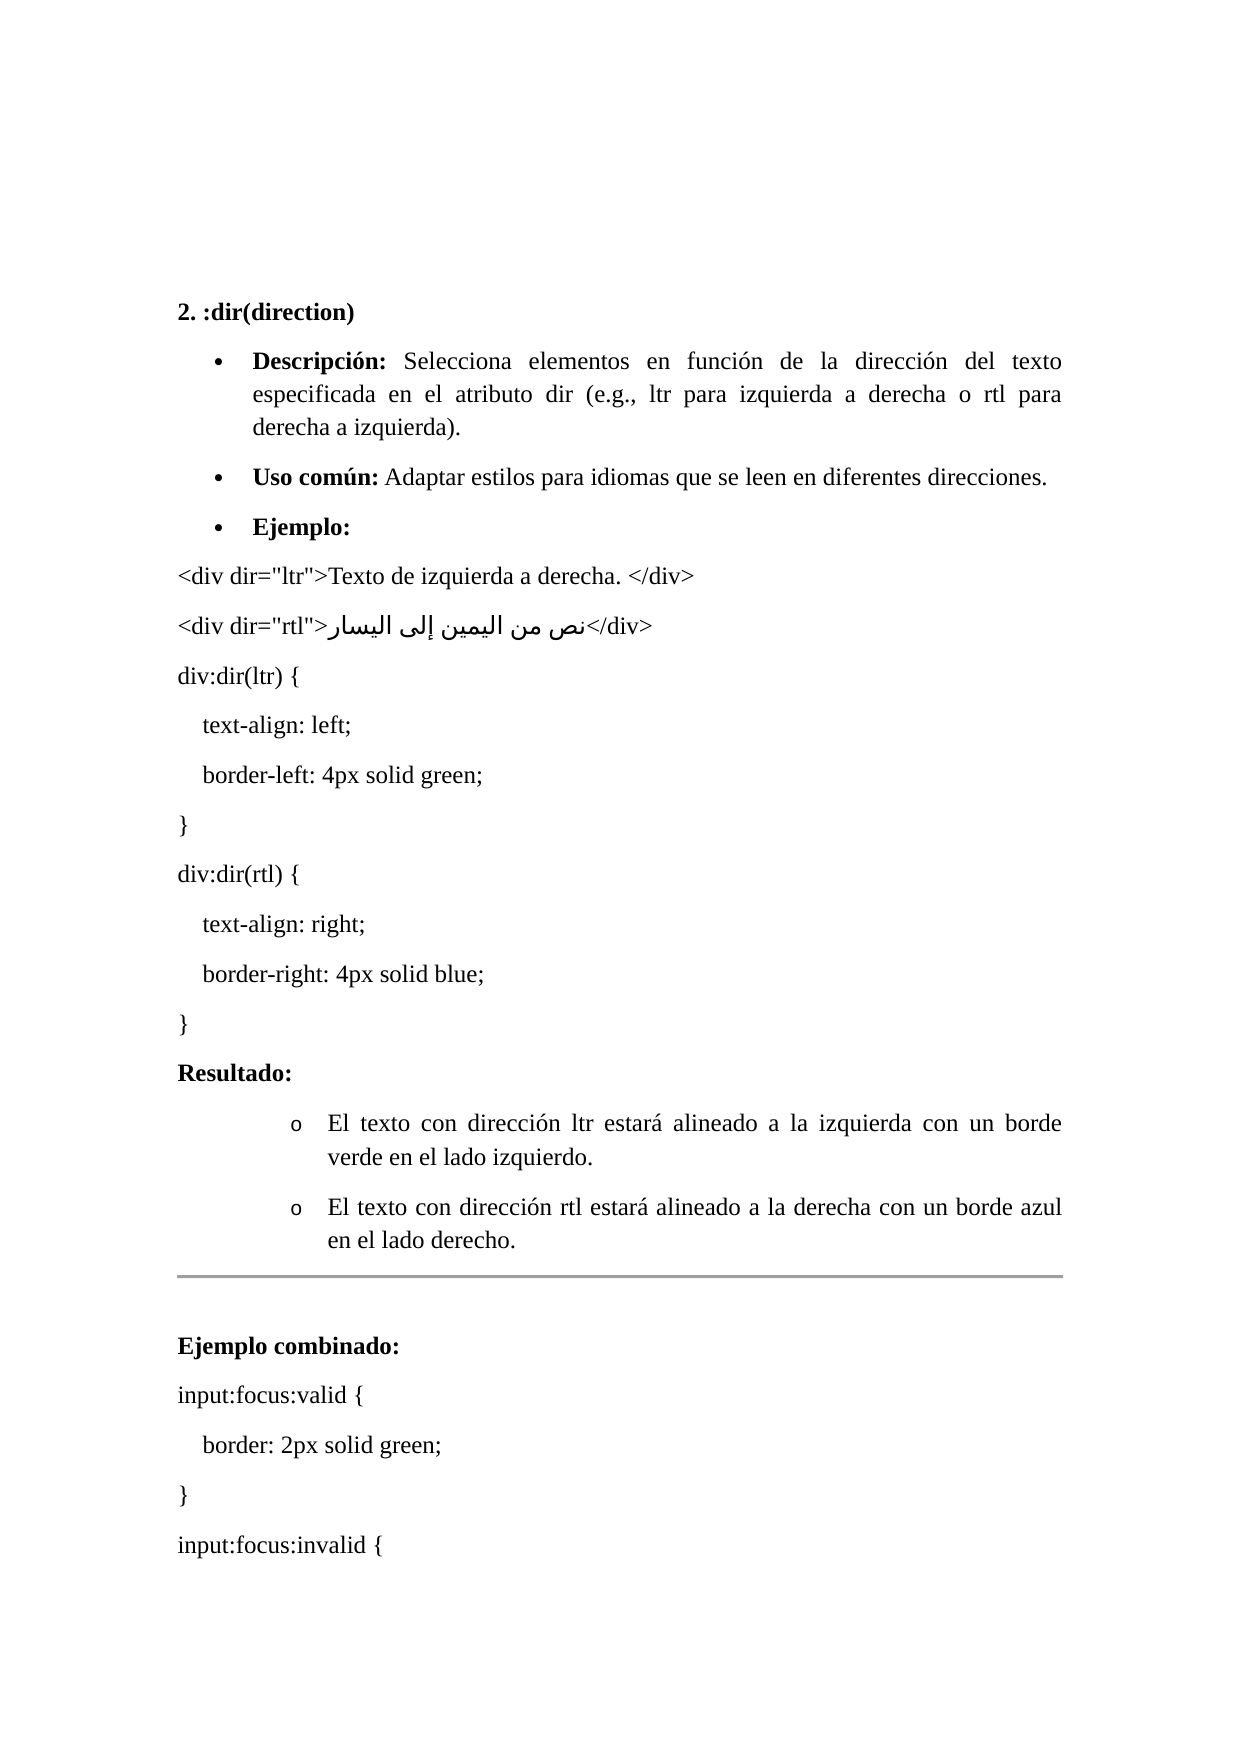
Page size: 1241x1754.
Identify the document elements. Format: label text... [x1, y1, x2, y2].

text input:focus:valid { [177, 1381, 1063, 1409]
text border-right: 4px solid blue; [177, 959, 1063, 988]
list El texto con dirección rtl estará alineado a la derecha con un borde azul en el lado derecho. [290, 1192, 1063, 1254]
list Descripción: Selecciona elementos en función de la dirección del texto especificada en el atributo dir (e.g., ltr para izquierda a derecha o rtl para derecha a izquierda). [215, 346, 1063, 441]
text } [177, 1480, 1063, 1509]
list Ejemplo: [215, 512, 1063, 541]
text <div dir="rtl">نص من اليمين إلى اليسار</div> [177, 611, 1063, 640]
text input:focus:invalid { [177, 1530, 1063, 1558]
text Resultado: [177, 1058, 1063, 1087]
text } [177, 810, 1063, 839]
text border: 2px solid green; [177, 1430, 1063, 1459]
text text-align: right; [177, 909, 1063, 938]
text } [177, 1009, 1063, 1037]
text div:dir(rtl) { [177, 859, 1063, 888]
list El texto con dirección ltr estará alineado a la izquierda con un borde verde en el lado izquierdo. [290, 1108, 1063, 1171]
list Uso común: Adaptar estilos para idiomas que se leen en diferentes direcciones. [215, 462, 1063, 491]
text div:dir(ltr) { [177, 661, 1063, 689]
text border-left: 4px solid green; [177, 760, 1063, 789]
text text-align: left; [177, 711, 1063, 739]
text Ejemplo combinado: [177, 1331, 1063, 1360]
text <div dir="ltr">Texto de izquierda a derecha. </div> [177, 561, 1063, 590]
text 2. :dir(direction) [177, 297, 1063, 325]
